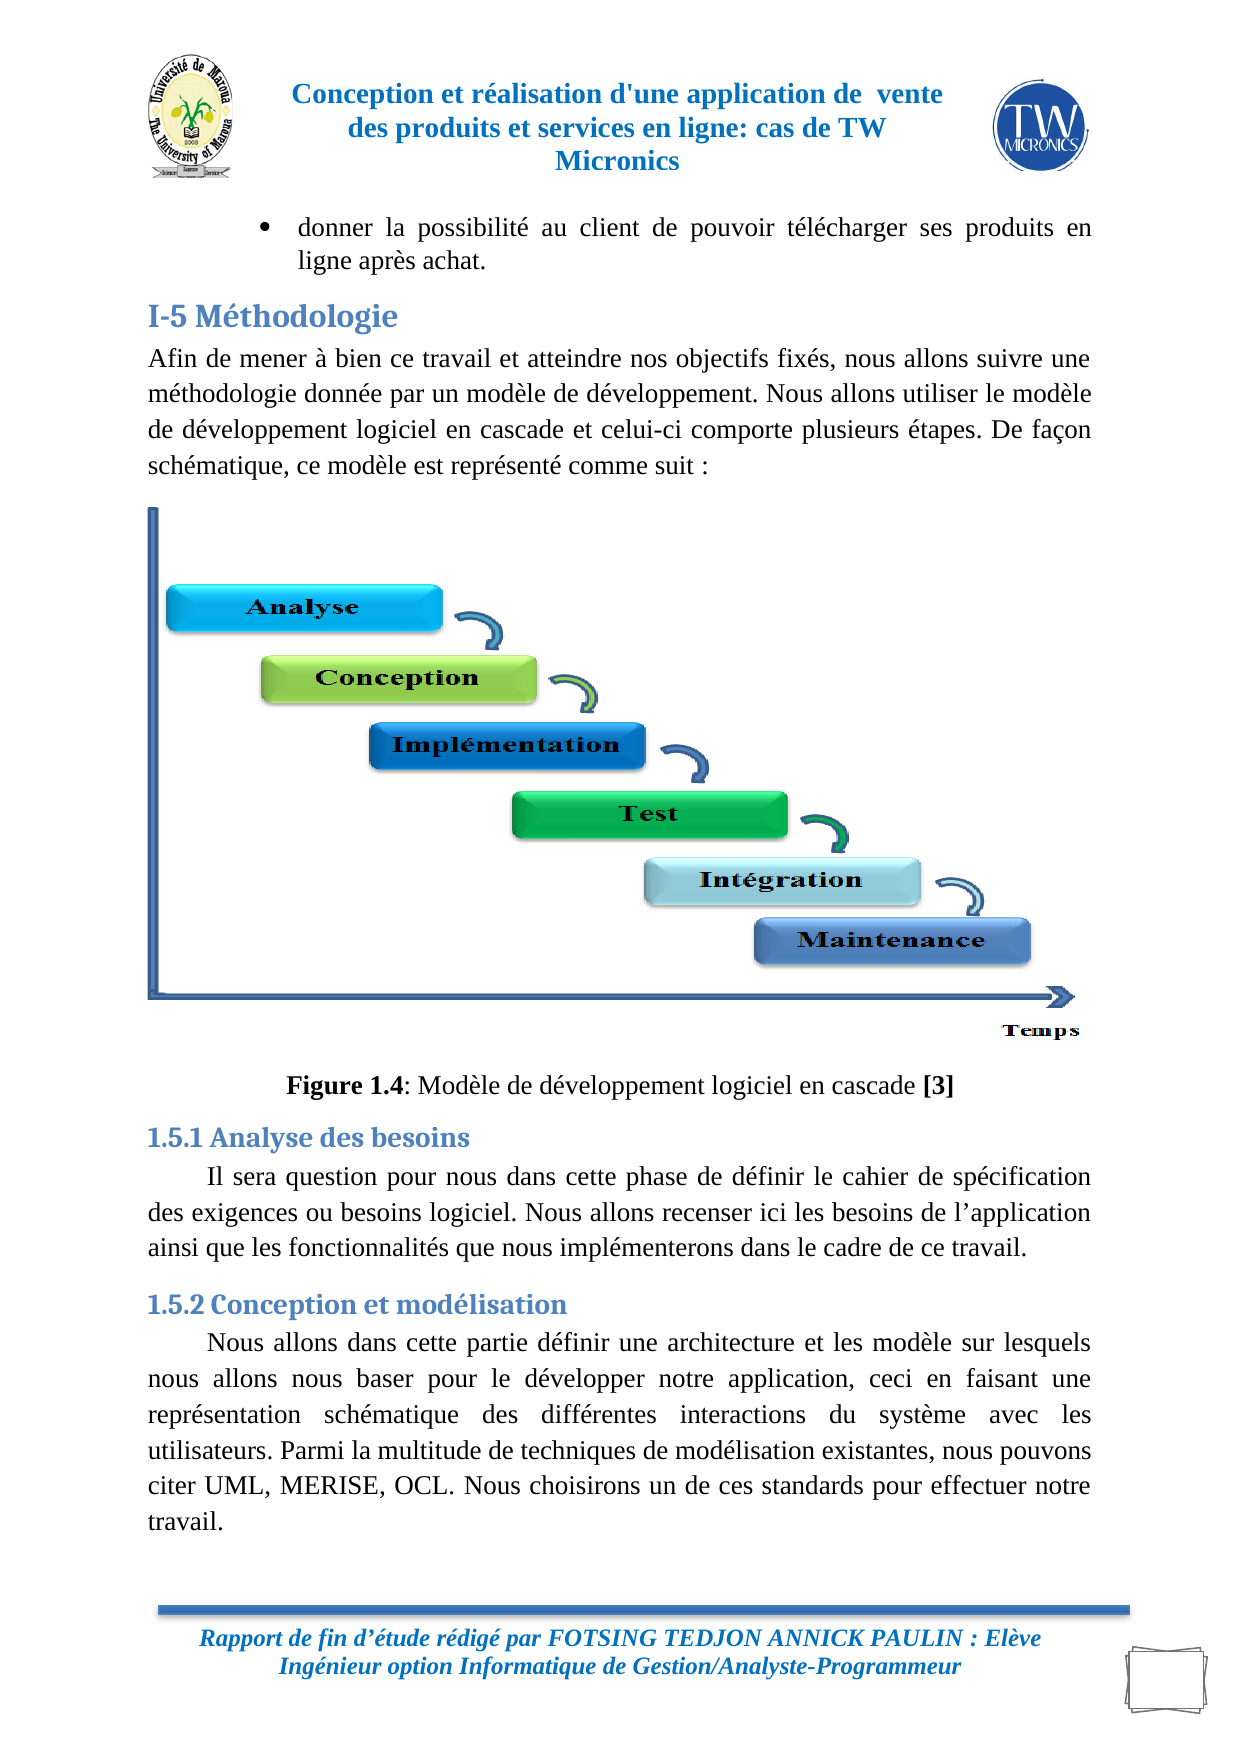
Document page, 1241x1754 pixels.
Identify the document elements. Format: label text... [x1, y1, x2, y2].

text Figure 1.4: Modèle de développement logiciel en cascade [3] [148, 1069, 1093, 1101]
picture [147, 505, 1092, 1045]
subtitle 1.5.1 Analyse des besoins [148, 1121, 1093, 1155]
subtitle I-5 Méthodologie [148, 298, 1093, 336]
subtitle 1.5.2 Conception et modélisation [148, 1288, 1093, 1322]
text Afin de mener à bien ce travail et atteindre nos objectifs fixés, nous allons suivre une méthodologie donnée par un modèle de développement. Nous allons utiliser le modèle de développement logiciel en cascade et celui-ci comporte plusieurs étapes. De façon schématique, ce modèle est représenté comme suit : [148, 342, 1093, 480]
text Il sera question pour nous dans cette phase de définir le cahier de spécification des exigences ou besoins logiciel. Nous allons recenser ici les besoins de l’application ainsi que les fonctionnalités que nous implémenterons dans le cadre de ce travail. [148, 1160, 1093, 1263]
picture [991, 77, 1092, 171]
text Nous allons dans cette partie définir une architecture et les modèle sur lesquels nous allons nous baser pour le développer notre application, ceci en faisant une représentation schématique des différentes interactions du système avec les utilisateurs. Parmi la multitude de techniques de modélisation existantes, nous pouvons citer UML, MERISE, OCL. Nous choisirons un de ces standards pour effectuer notre travail. [148, 1327, 1093, 1536]
list donner la possibilité au client de pouvoir télécharger ses produits en ligne après achat. [260, 211, 1093, 275]
